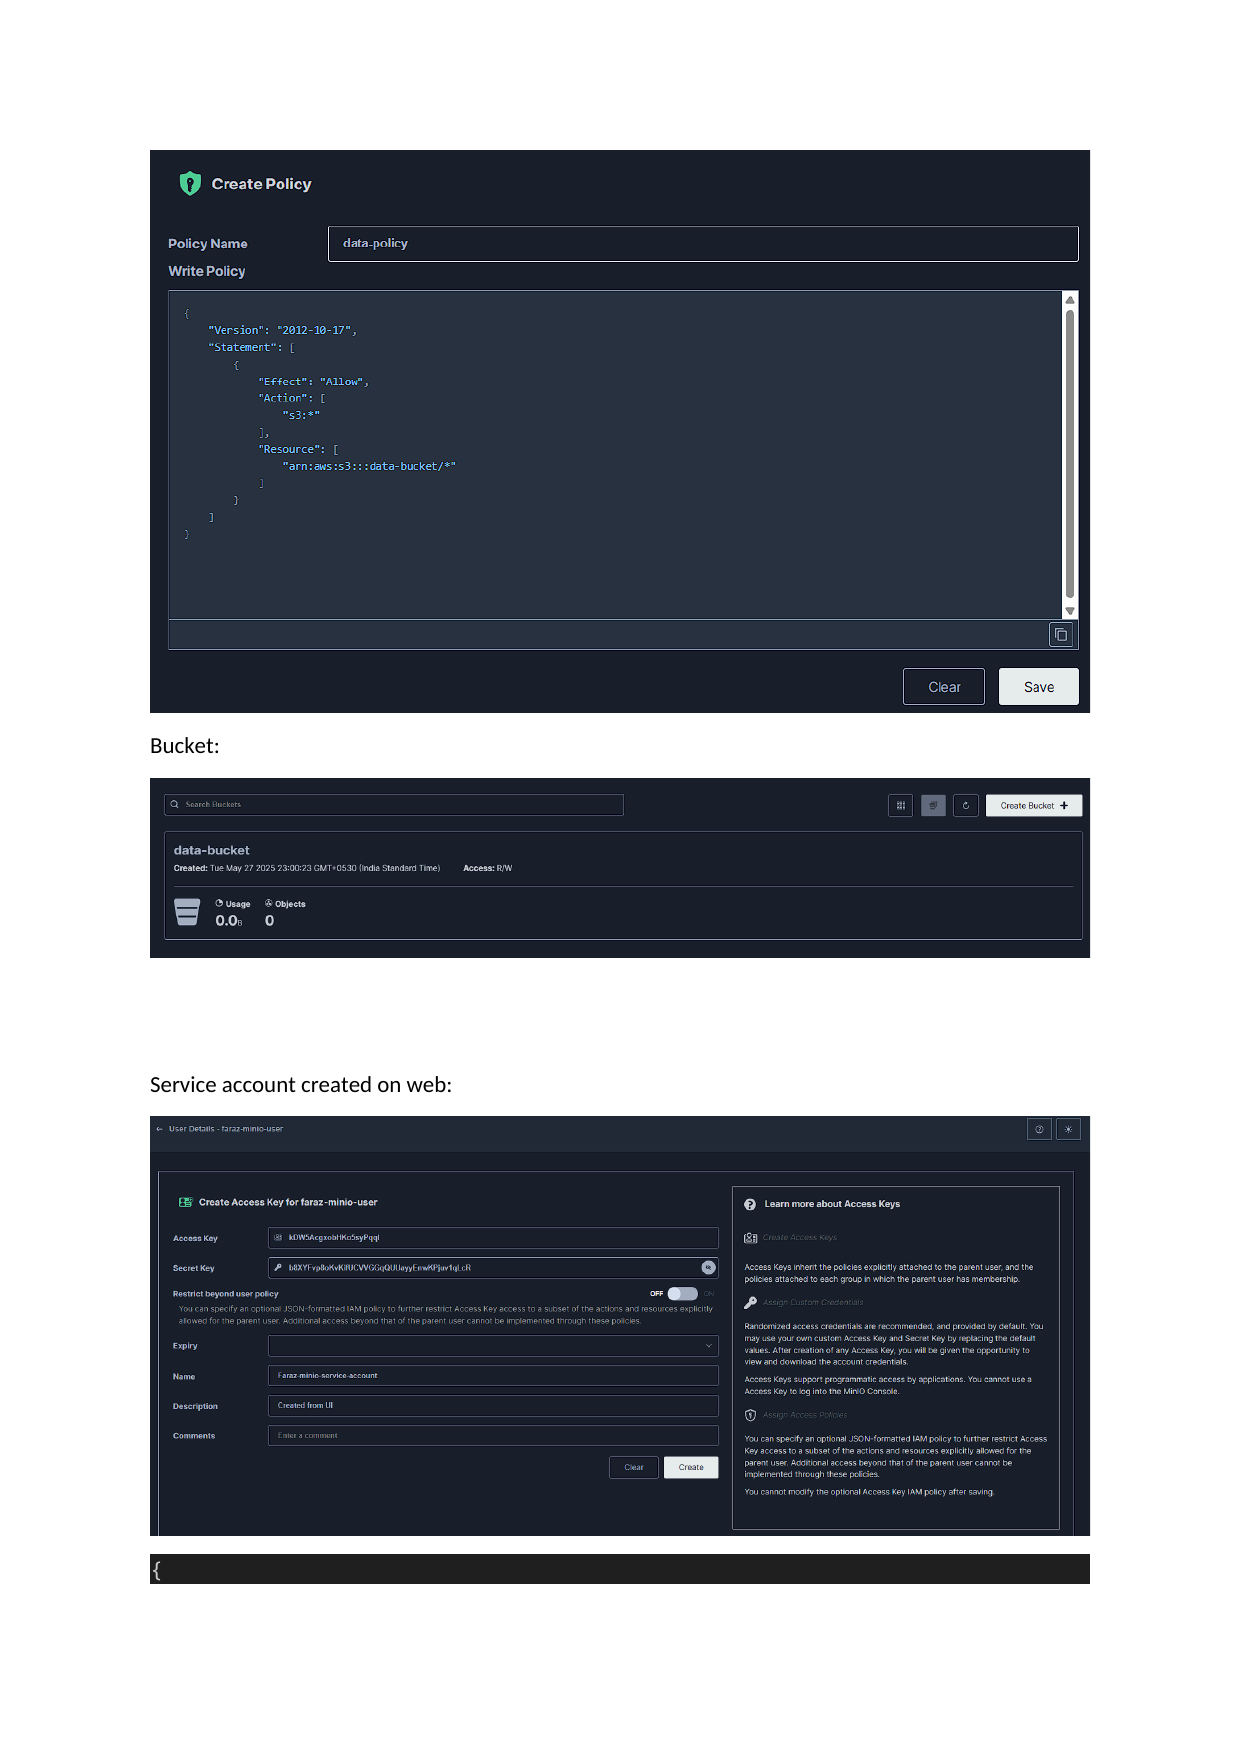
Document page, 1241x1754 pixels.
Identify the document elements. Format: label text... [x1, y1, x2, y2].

text { [150, 1554, 1090, 1584]
picture [150, 1116, 1091, 1536]
text Bucket: [150, 731, 1090, 759]
picture [150, 150, 1091, 713]
text Service account created on web: [150, 1070, 1090, 1098]
picture [150, 778, 1091, 958]
